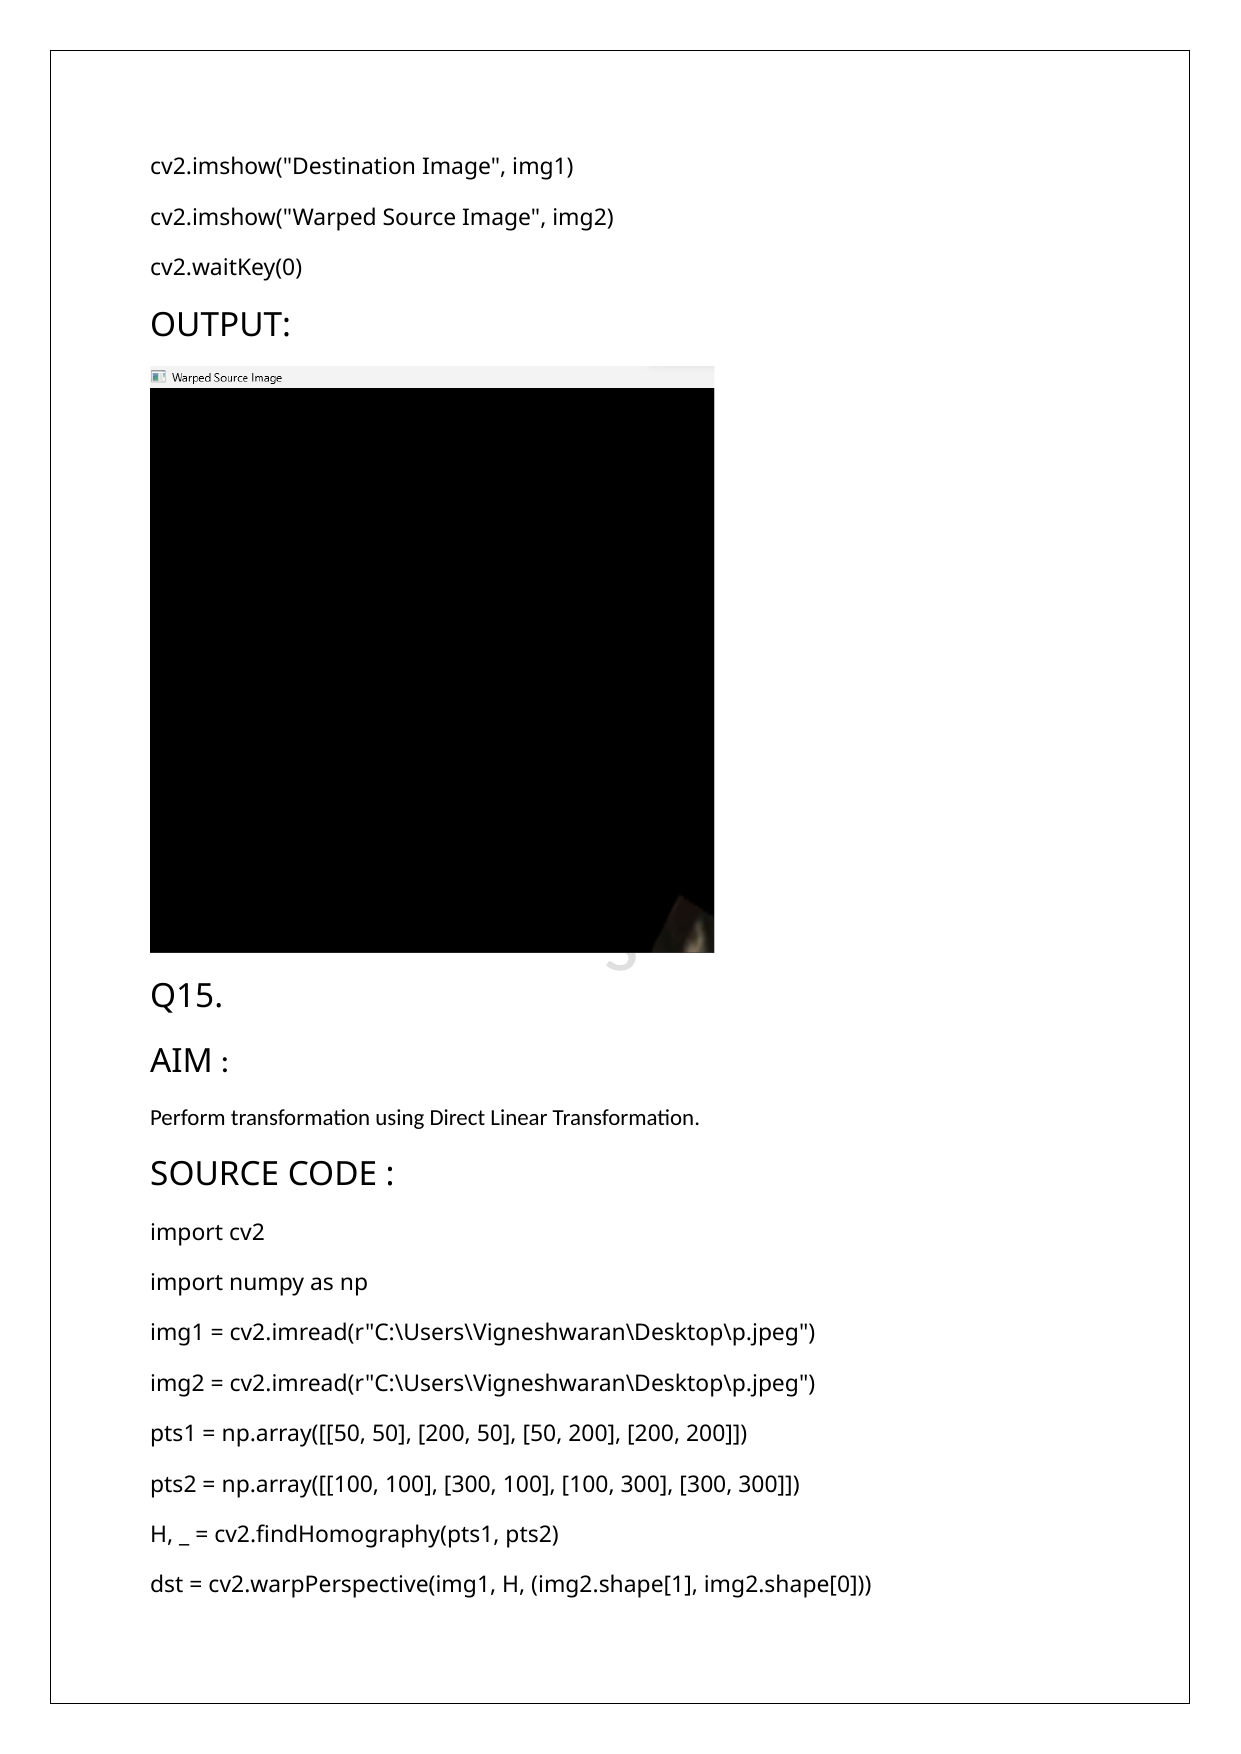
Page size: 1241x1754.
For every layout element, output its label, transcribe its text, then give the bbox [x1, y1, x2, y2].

text H, _ = cv2.findHomography(pts1, pts2) [150, 1518, 1090, 1549]
text dst = cv2.warpPerspective(img1, H, (img2.shape[1], img2.shape[0])) [150, 1568, 1090, 1599]
text SOURCE CODE : [150, 1150, 1090, 1195]
text cv2.imshow("Warped Source Image", img2) [150, 200, 1090, 232]
text img1 = cv2.imread(r"C:\Users\Vigneshwaran\Desktop\p.jpeg") [150, 1316, 1090, 1347]
text pts2 = np.array([[100, 100], [300, 100], [100, 300], [300, 300]]) [150, 1467, 1090, 1499]
text AIM : [150, 1037, 1090, 1083]
text Perform transformation using Direct Linear Transformation. [150, 1103, 1090, 1131]
text pts1 = np.array([[50, 50], [200, 50], [50, 200], [200, 200]]) [150, 1417, 1090, 1448]
text cv2.waitKey(0) [150, 251, 1090, 282]
text import cv2 [150, 1215, 1090, 1247]
text OUTPUT: [150, 301, 1090, 347]
text import numpy as np [150, 1266, 1090, 1297]
picture [150, 366, 715, 953]
text img2 = cv2.imread(r"C:\Users\Vigneshwaran\Desktop\p.jpeg") [150, 1367, 1090, 1398]
text Q15. [150, 972, 1090, 1017]
text cv2.imshow("Destination Image", img1) [150, 150, 1090, 181]
